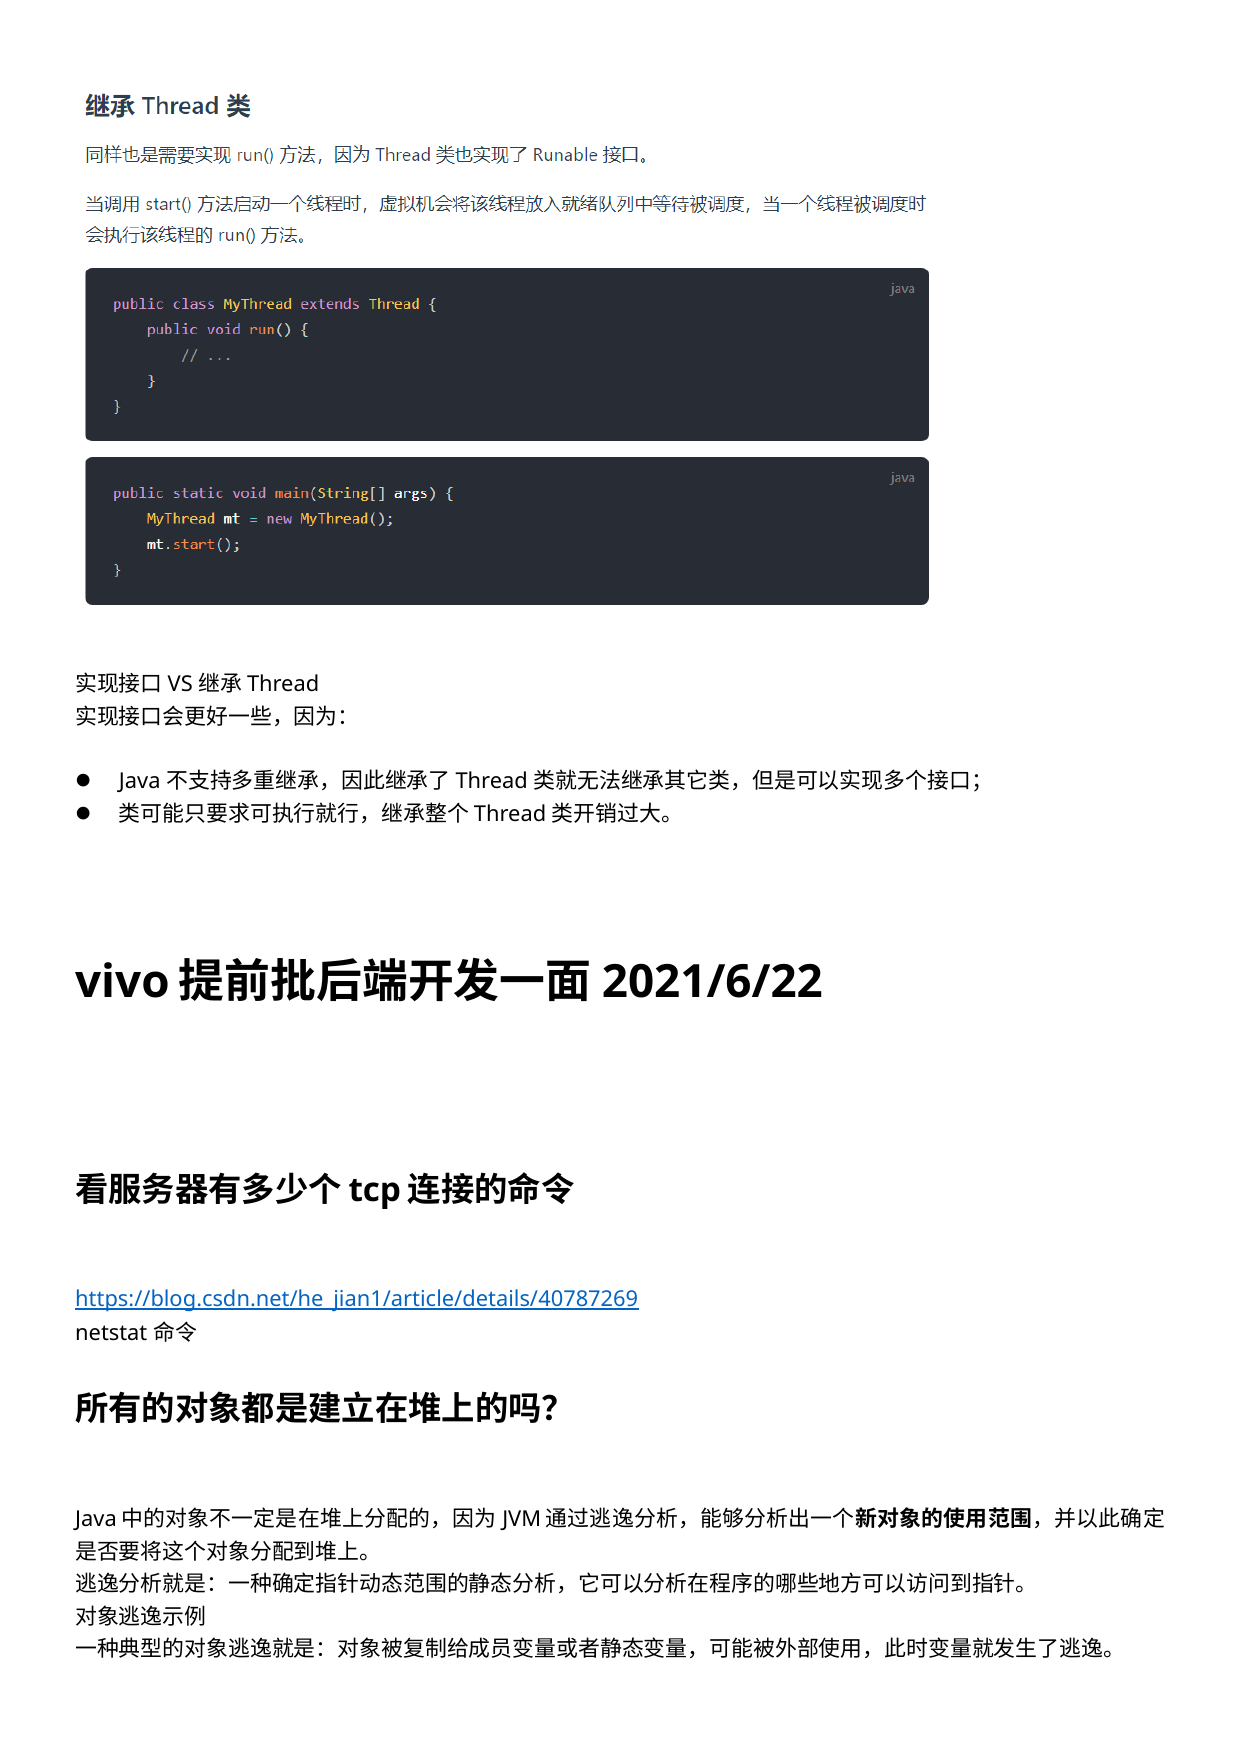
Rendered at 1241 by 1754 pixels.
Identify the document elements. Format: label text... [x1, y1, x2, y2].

subtitle vivo提前批后端开发一面 2021/6/22 [75, 929, 1165, 1026]
text Java中的对象不一定是在堆上分配的，因为JVM通过逃逸分析，能够分析出一个新对象的使用范围，并以此确定是否要将这个对象分配到堆上。 [75, 1501, 1165, 1566]
text 实现接口 VS 继承 Thread [75, 666, 1165, 698]
list 类可能只要求可执行就行，继承整个 Thread 类开销过大。 [75, 796, 1165, 828]
subtitle 看服务器有多少个tcp连接的命令 [75, 1154, 1165, 1219]
picture [75, 80, 941, 608]
text https://blog.csdn.net/he_jian1/article/details/40787269 [75, 1282, 1165, 1314]
list Java 不支持多重继承，因此继承了 Thread 类就无法继承其它类，但是可以实现多个接口； [75, 763, 1165, 796]
text 对象逃逸示例 [75, 1598, 1165, 1631]
text 实现接口会更好一些，因为： [75, 698, 1165, 731]
subtitle 所有的对象都是建立在堆上的吗？ [75, 1374, 1165, 1439]
text 逃逸分析就是：一种确定指针动态范围的静态分析，它可以分析在程序的哪些地方可以访问到指针。 [75, 1566, 1165, 1598]
text 一种典型的对象逃逸就是：对象被复制给成员变量或者静态变量，可能被外部使用，此时变量就发生了逃逸。 [75, 1631, 1165, 1663]
text netstat 命令 [75, 1314, 1165, 1347]
